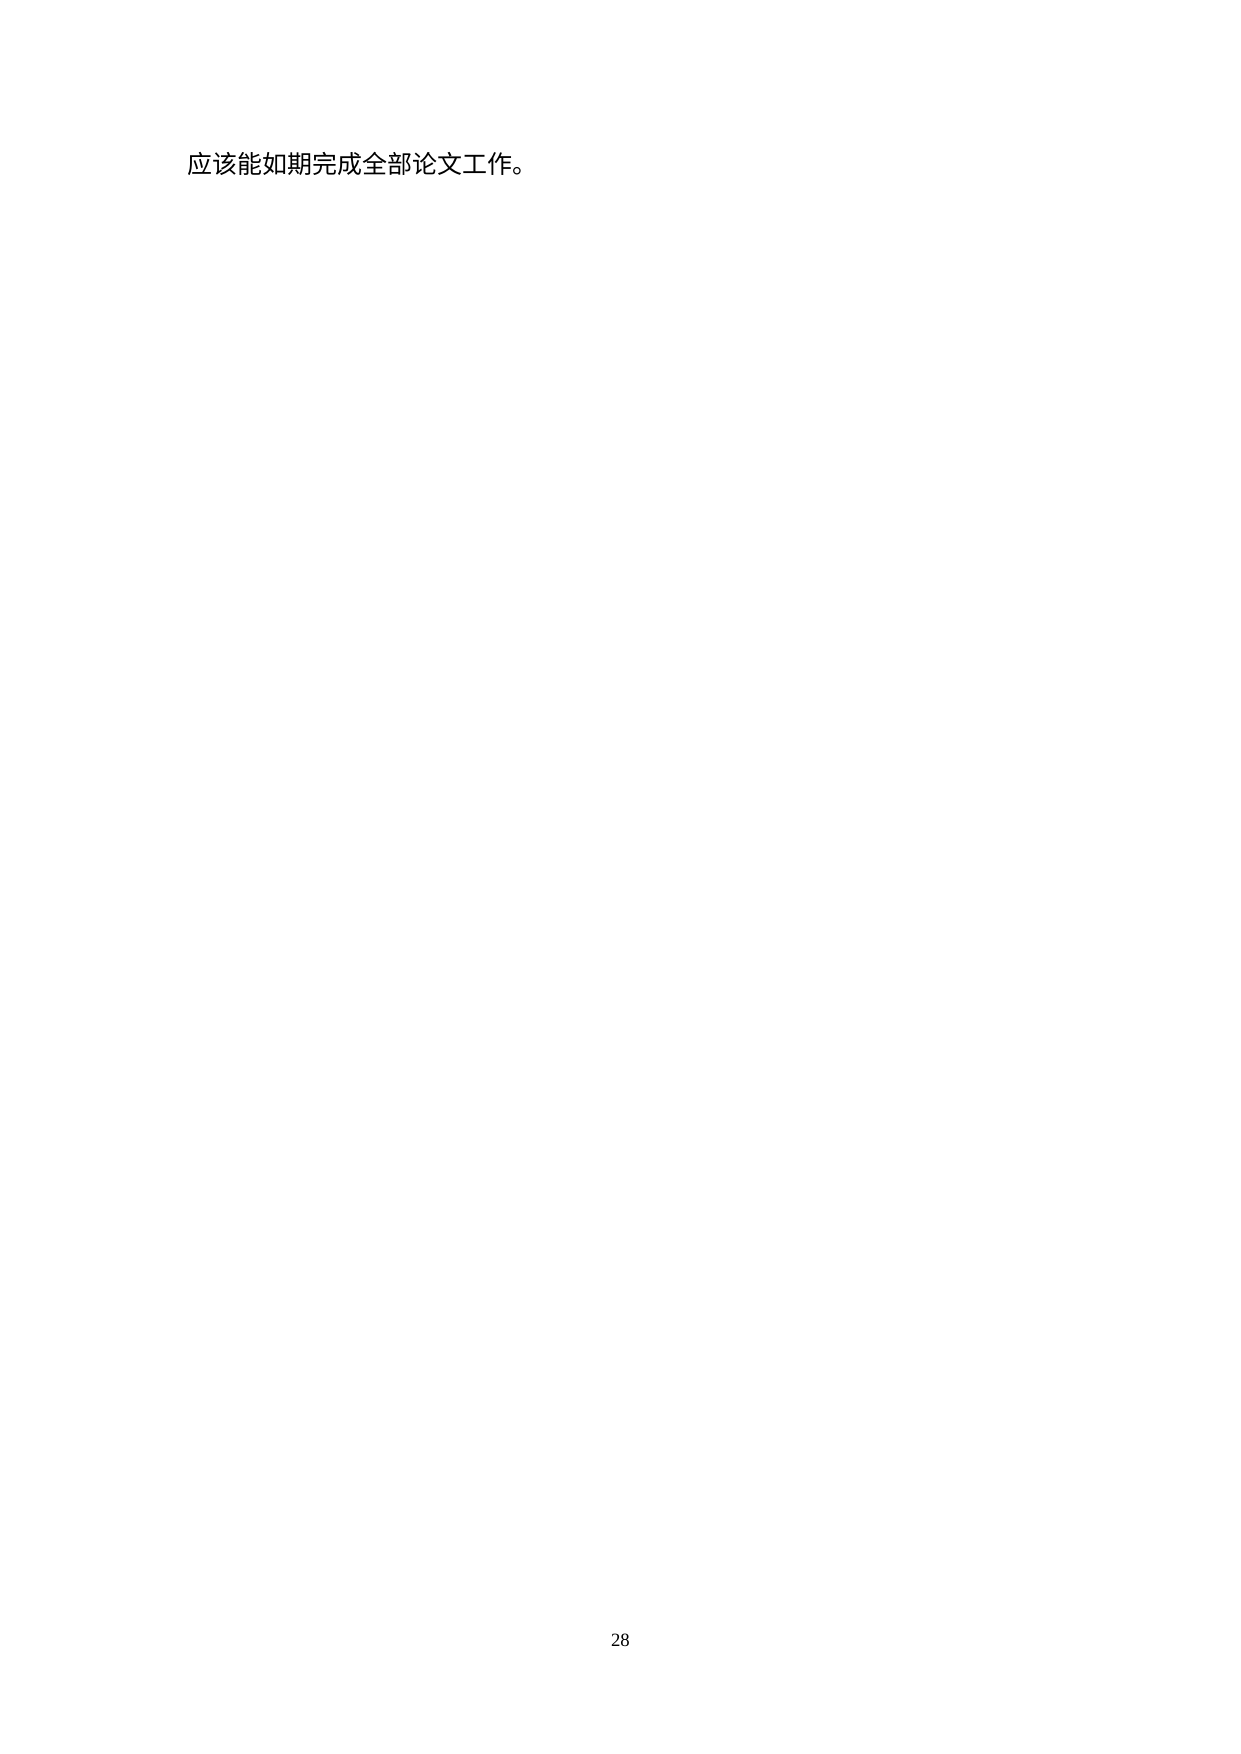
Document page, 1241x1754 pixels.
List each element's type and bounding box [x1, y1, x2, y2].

text [187, 130, 1053, 195]
